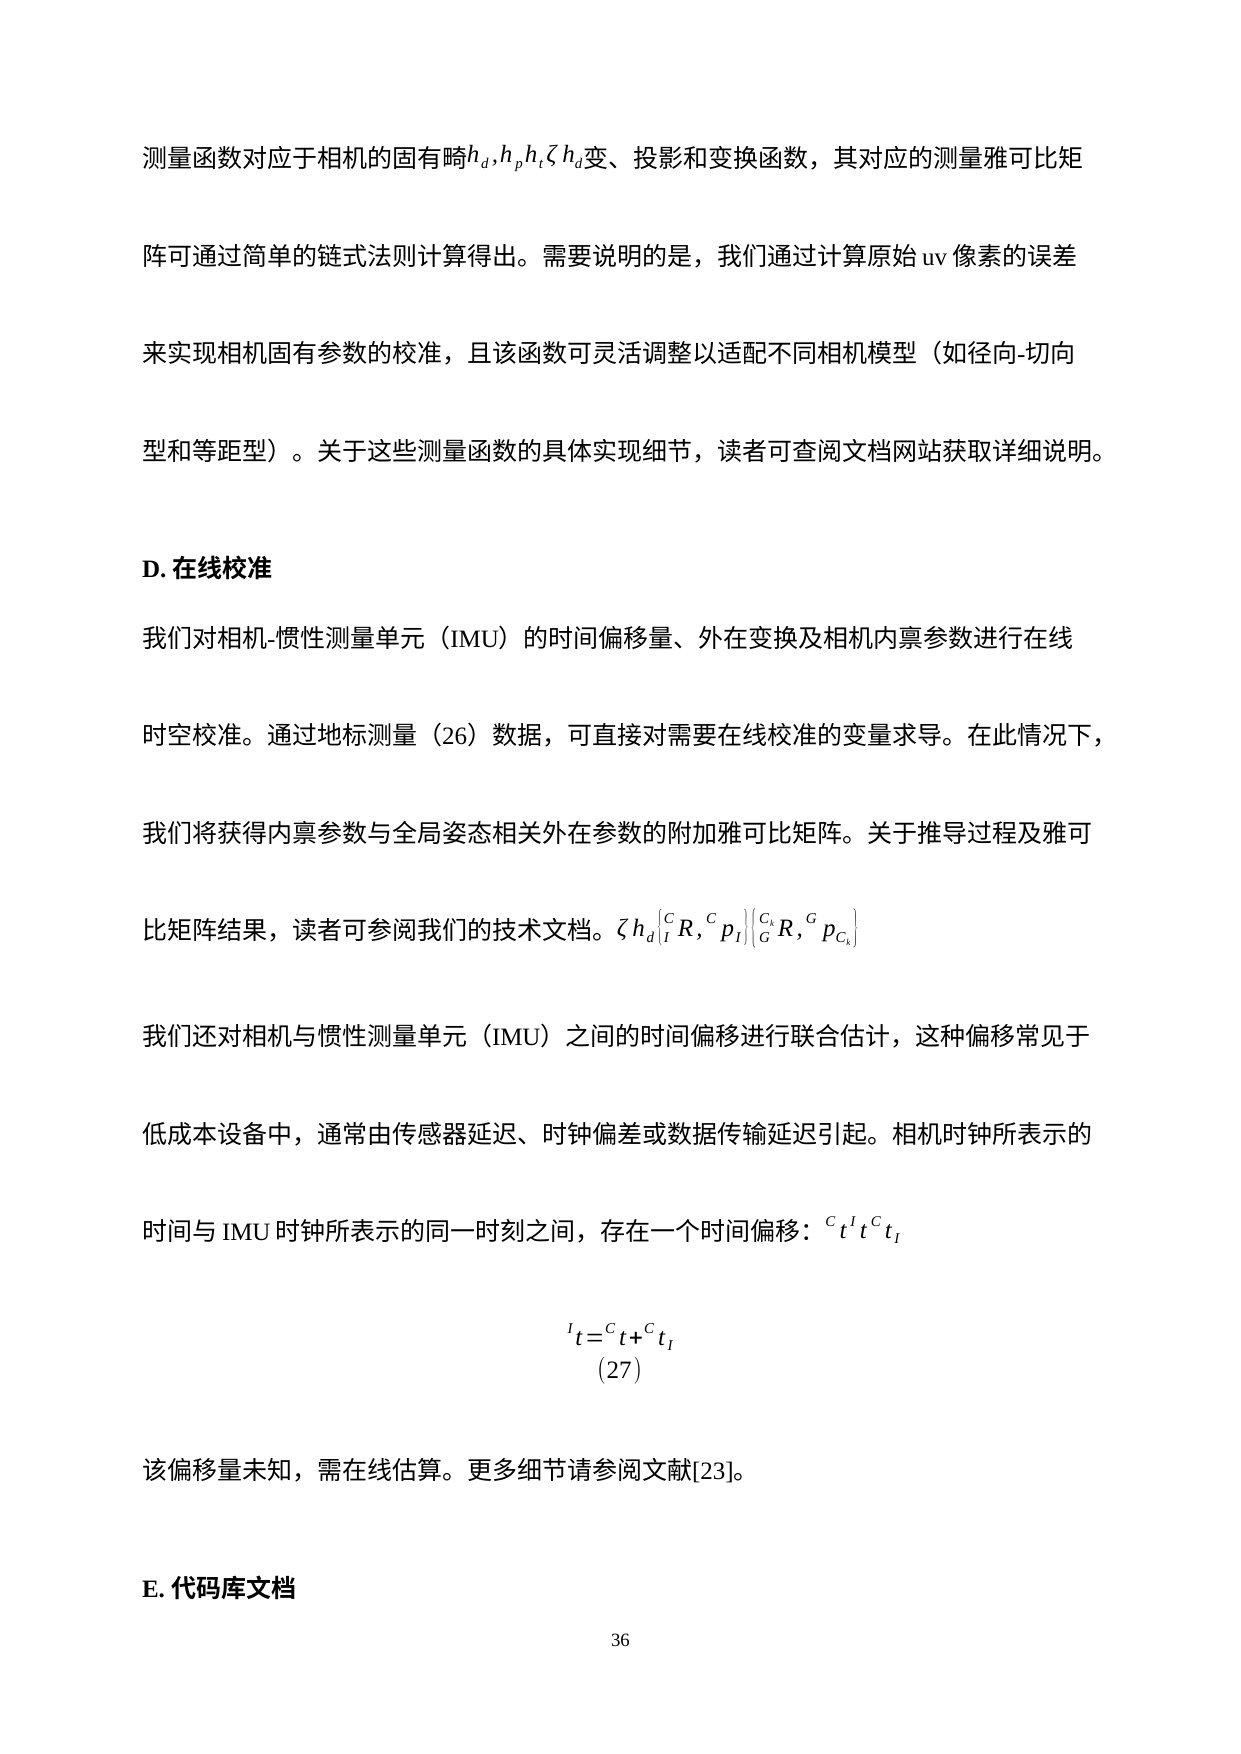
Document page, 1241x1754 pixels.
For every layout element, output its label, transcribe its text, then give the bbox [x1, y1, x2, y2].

text D. 在线校准 [142, 534, 1098, 599]
text 该偏移量未知，需在线估算。更多细节请参阅文献[23]。 [142, 1436, 1098, 1501]
text 测量函数对应于相机的固有畸变、投影和变换函数，其对应的测量雅可比矩阵可通过简单的链式法则计算得出。需要说明的是，我们通过计算原始uv像素的误差来实现相机固有参数的校准，且该函数可灵活调整以适配不同相机模型（如径向-切向型和等距型）。关于这些测量函数的具体实现细节，读者可查阅文档网站获取详细说明。 [142, 124, 1098, 482]
text 我们还对相机与惯性测量单元（IMU）之间的时间偏移进行联合估计，这种偏移常见于低成本设备中，通常由传感器延迟、时钟偏差或数据传输延迟引起。相机时钟所表示的时间与IMU时钟所表示的同一时刻之间，存在一个时间偏移： [142, 1002, 1098, 1262]
text E. 代码库文档 [142, 1554, 1098, 1619]
text 我们对相机-惯性测量单元（IMU）的时间偏移量、外在变换及相机内禀参数进行在线时空校准。通过地标测量（26）数据，可直接对需要在线校准的变量求导。在此情况下，我们将获得内禀参数与全局姿态相关外在参数的附加雅可比矩阵。关于推导过程及雅可比矩阵结果，读者可参阅我们的技术文档。 [142, 604, 1098, 961]
